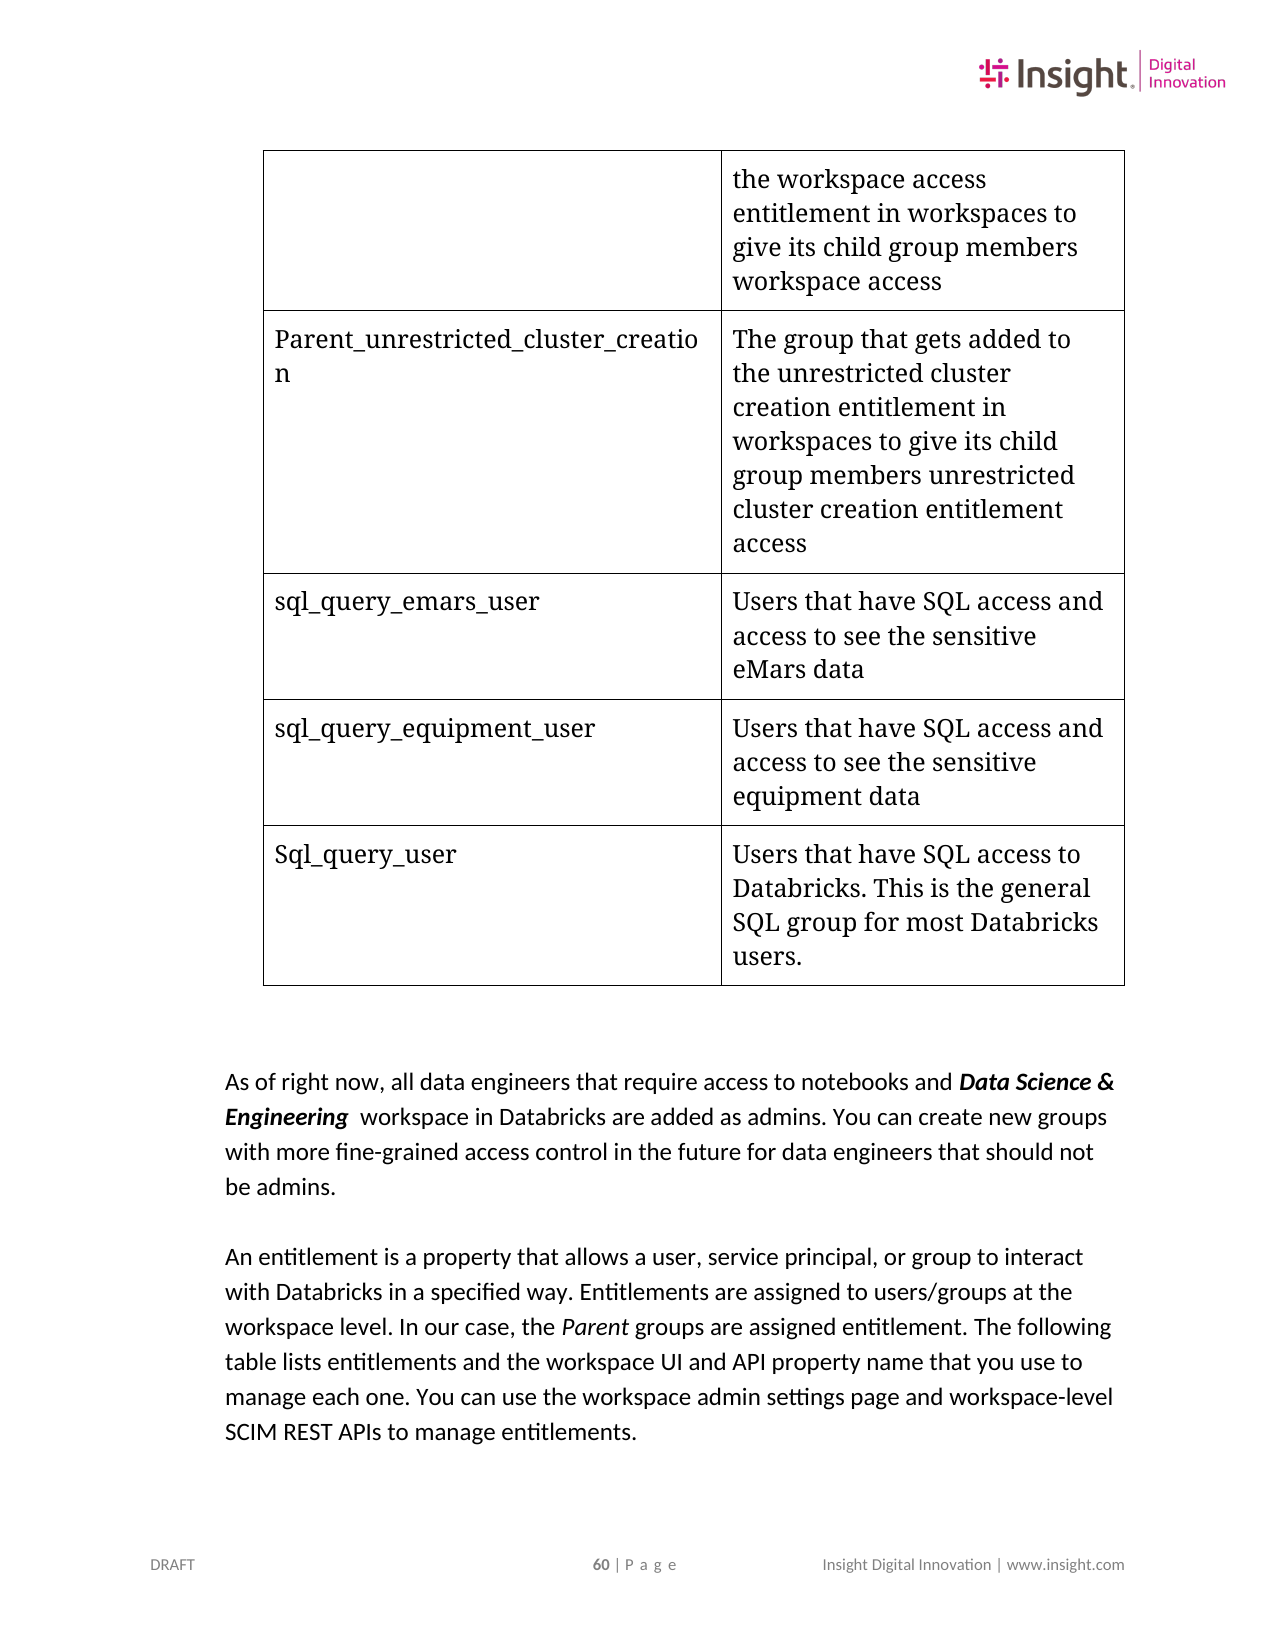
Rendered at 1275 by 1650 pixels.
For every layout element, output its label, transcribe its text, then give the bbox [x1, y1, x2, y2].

table_cell sql_query_emars_user [264, 574, 721, 699]
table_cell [264, 151, 721, 310]
picture [961, 26, 1251, 116]
list An entitlement is a property that allows a user, service principal, or group to interact with Databricks in a specified way. Entitlements are assigned to users/groups at the workspace level. In our case, the Parent groups are assigned entitlement. The following table lists entitlements and the workspace UI and API property name that you use to manage each one. You can use the workspace admin settings page and workspace-level SCIM REST APIs to manage entitlements. [225, 1242, 1125, 1447]
table_cell Users that have SQL access and access to see the sensitive eMars data [722, 574, 1124, 699]
list As of right now, all data engineers that require access to notebooks and Data Science & Engineering workspace in Databricks are added as admins. You can create new groups with more fine-grained access control in the future for data engineers that should not be admins. [225, 1067, 1125, 1202]
table_cell sql_query_equipment_user [264, 700, 721, 825]
table_cell Sql_query_user [264, 826, 721, 985]
table_cell Users that have SQL access to Databricks. This is the general SQL group for most Databricks users. [722, 826, 1124, 985]
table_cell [722, 151, 1124, 310]
table_cell Users that have SQL access and access to see the sensitive equipment data [722, 700, 1124, 825]
table_cell The group that gets added to the unrestricted cluster creation entitlement in workspaces to give its child group members unrestricted cluster creation entitlement access [722, 311, 1124, 573]
table_cell Parent_unrestricted_cluster_creation [264, 311, 721, 573]
